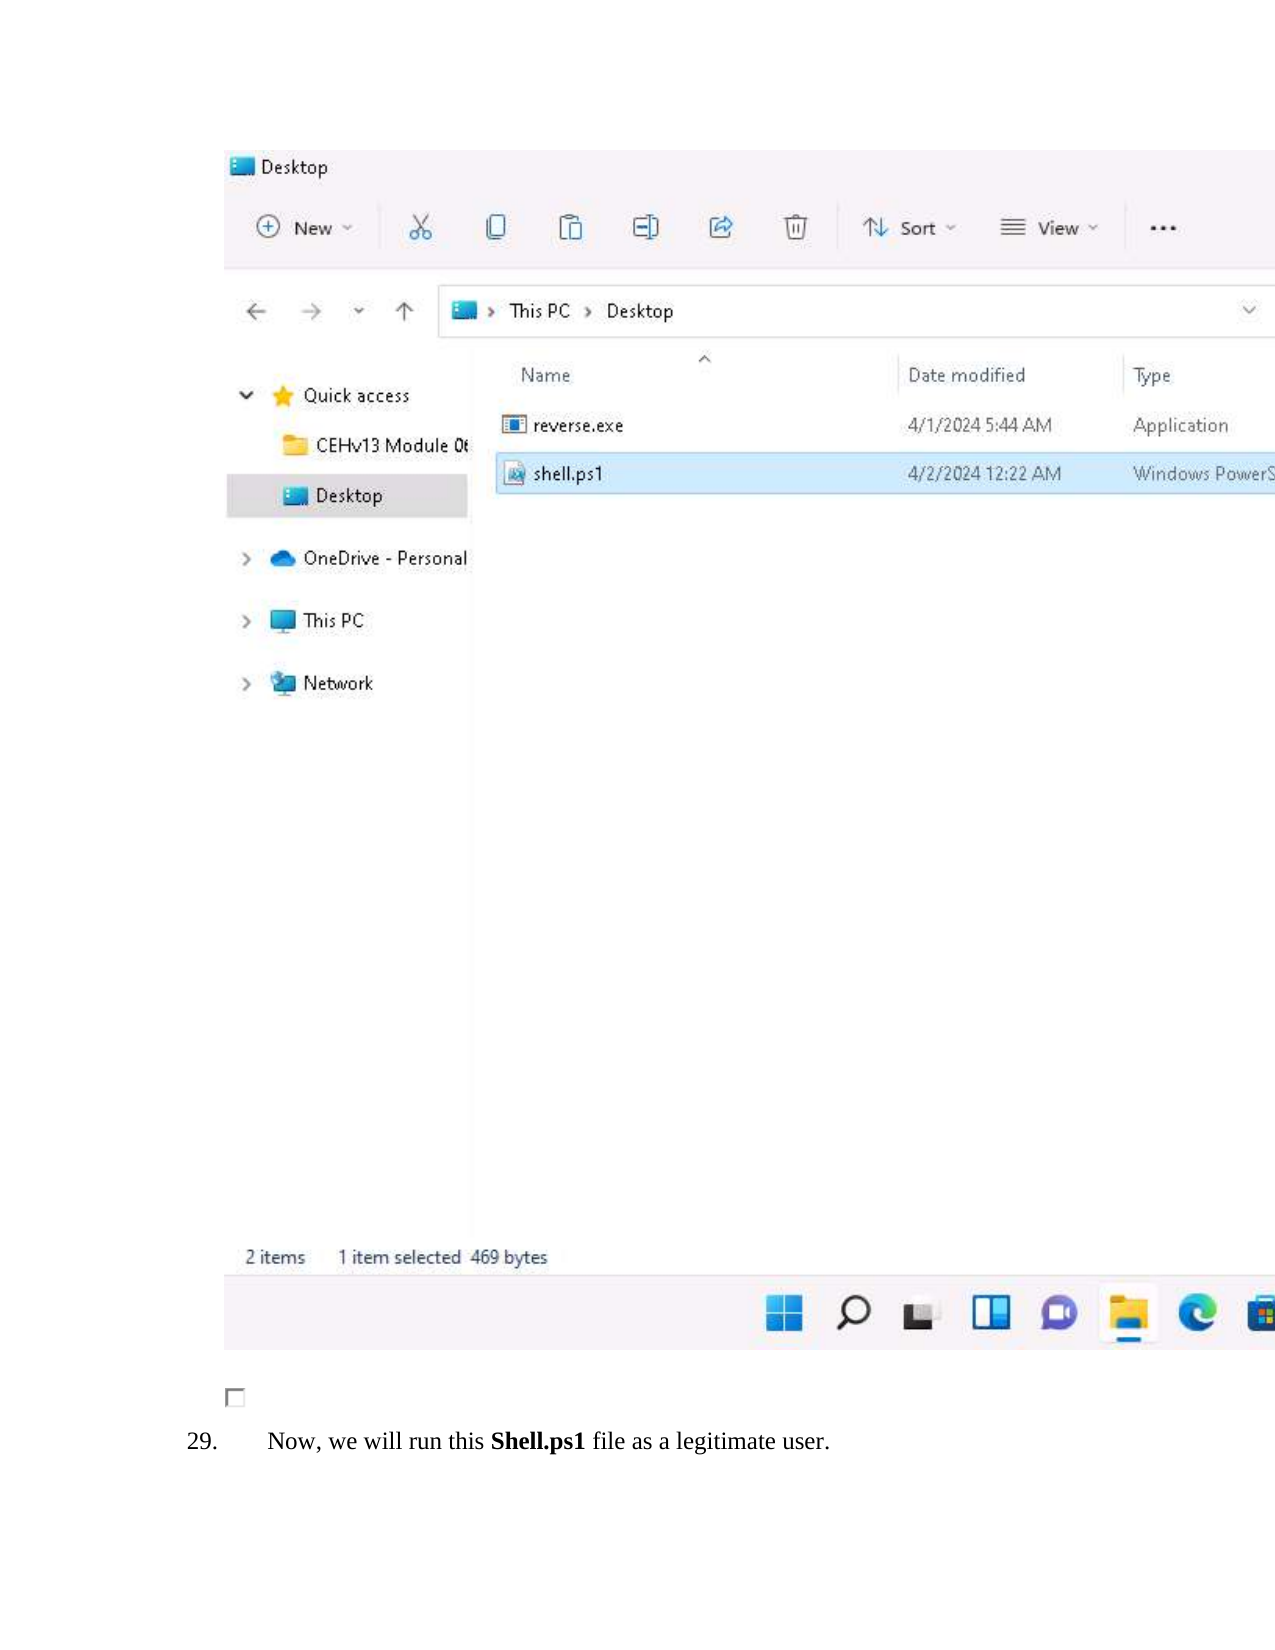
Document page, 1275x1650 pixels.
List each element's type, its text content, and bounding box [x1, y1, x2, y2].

list Now, we will run this Shell.ps1 file as a legitimate user. [187, 1381, 1094, 1455]
picture [224, 150, 1275, 1350]
